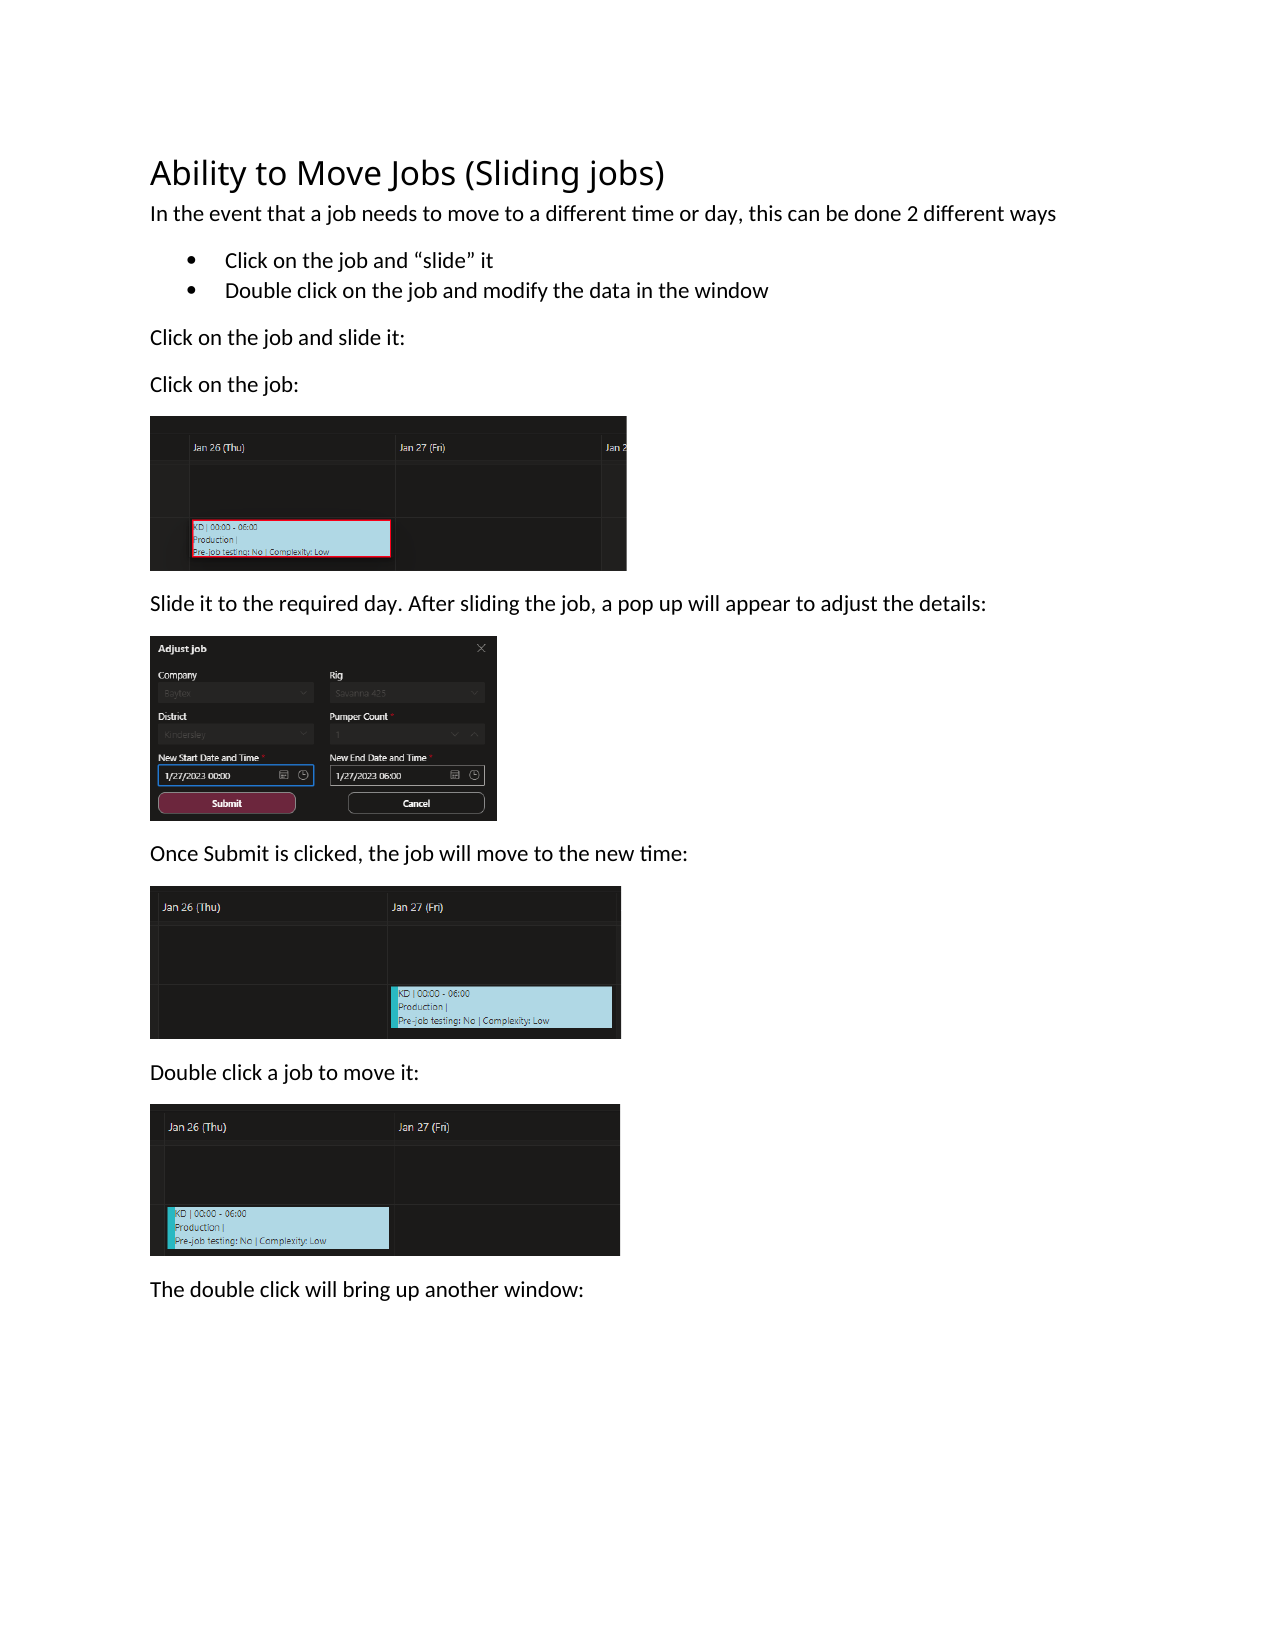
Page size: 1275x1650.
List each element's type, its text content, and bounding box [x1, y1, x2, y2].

list Double click on the job and modify the data in the window [187, 276, 1125, 304]
picture [150, 1104, 621, 1256]
picture [150, 886, 622, 1039]
text Double click a job to move it: [150, 1058, 1125, 1086]
picture [150, 636, 497, 821]
text Click on the job and slide it: [150, 323, 1125, 351]
text Once Submit is clicked, the job will move to the new time: [150, 839, 1125, 867]
text The double click will bring up another window: [150, 1275, 1125, 1303]
picture [150, 416, 627, 571]
text Slide it to the required day. After sliding the job, a pop up will appear to adjust the details: [150, 589, 1125, 617]
list Click on the job and “slide” it [187, 246, 1125, 274]
subtitle Ability to Move Jobs (Sliding jobs) [150, 150, 1125, 195]
text In the event that a job needs to move to a different time or day, this can be done 2 different ways [150, 199, 1125, 227]
text Click on the job: [150, 370, 1125, 398]
